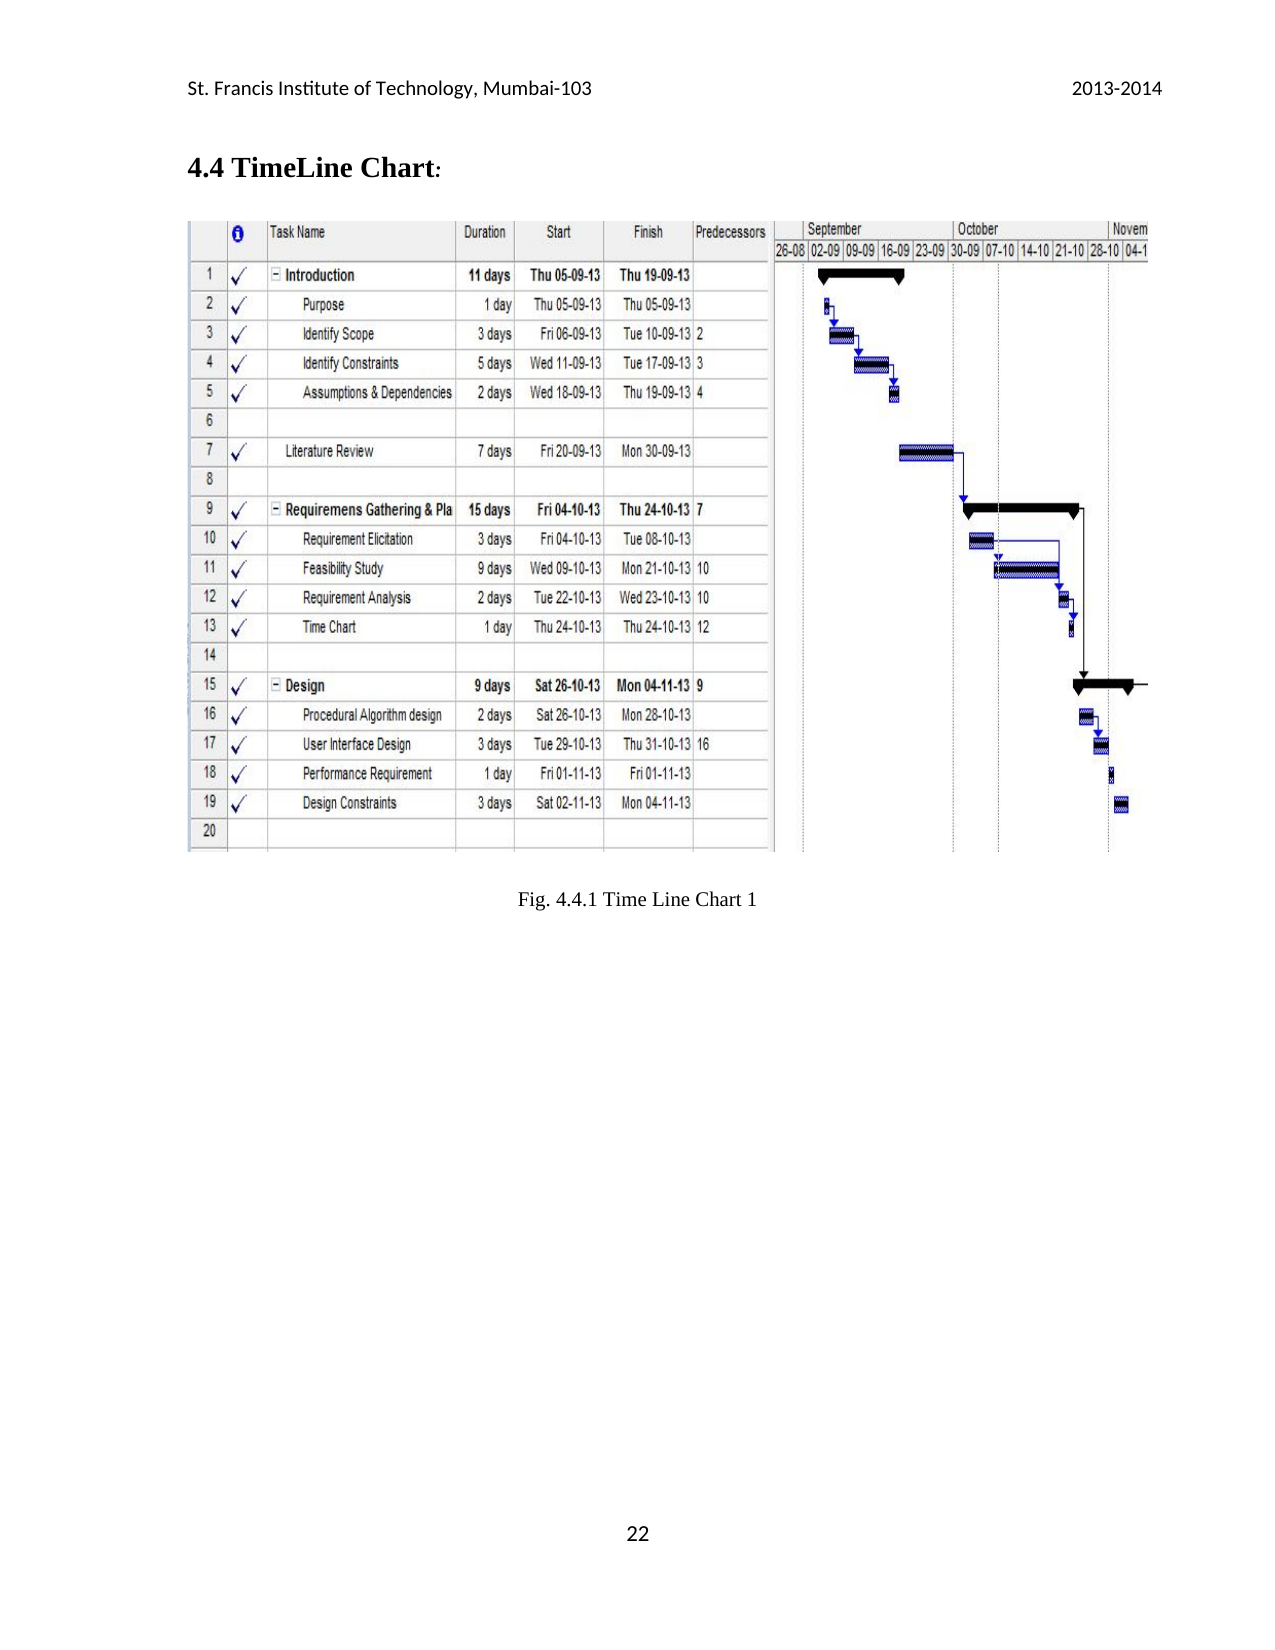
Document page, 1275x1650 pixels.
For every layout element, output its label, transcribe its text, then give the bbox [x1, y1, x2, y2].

text Fig. 4.4.1 Time Line Chart 1 [187, 887, 1087, 911]
picture [187, 221, 1148, 852]
text 4.4 TimeLine Chart: [187, 150, 1087, 183]
